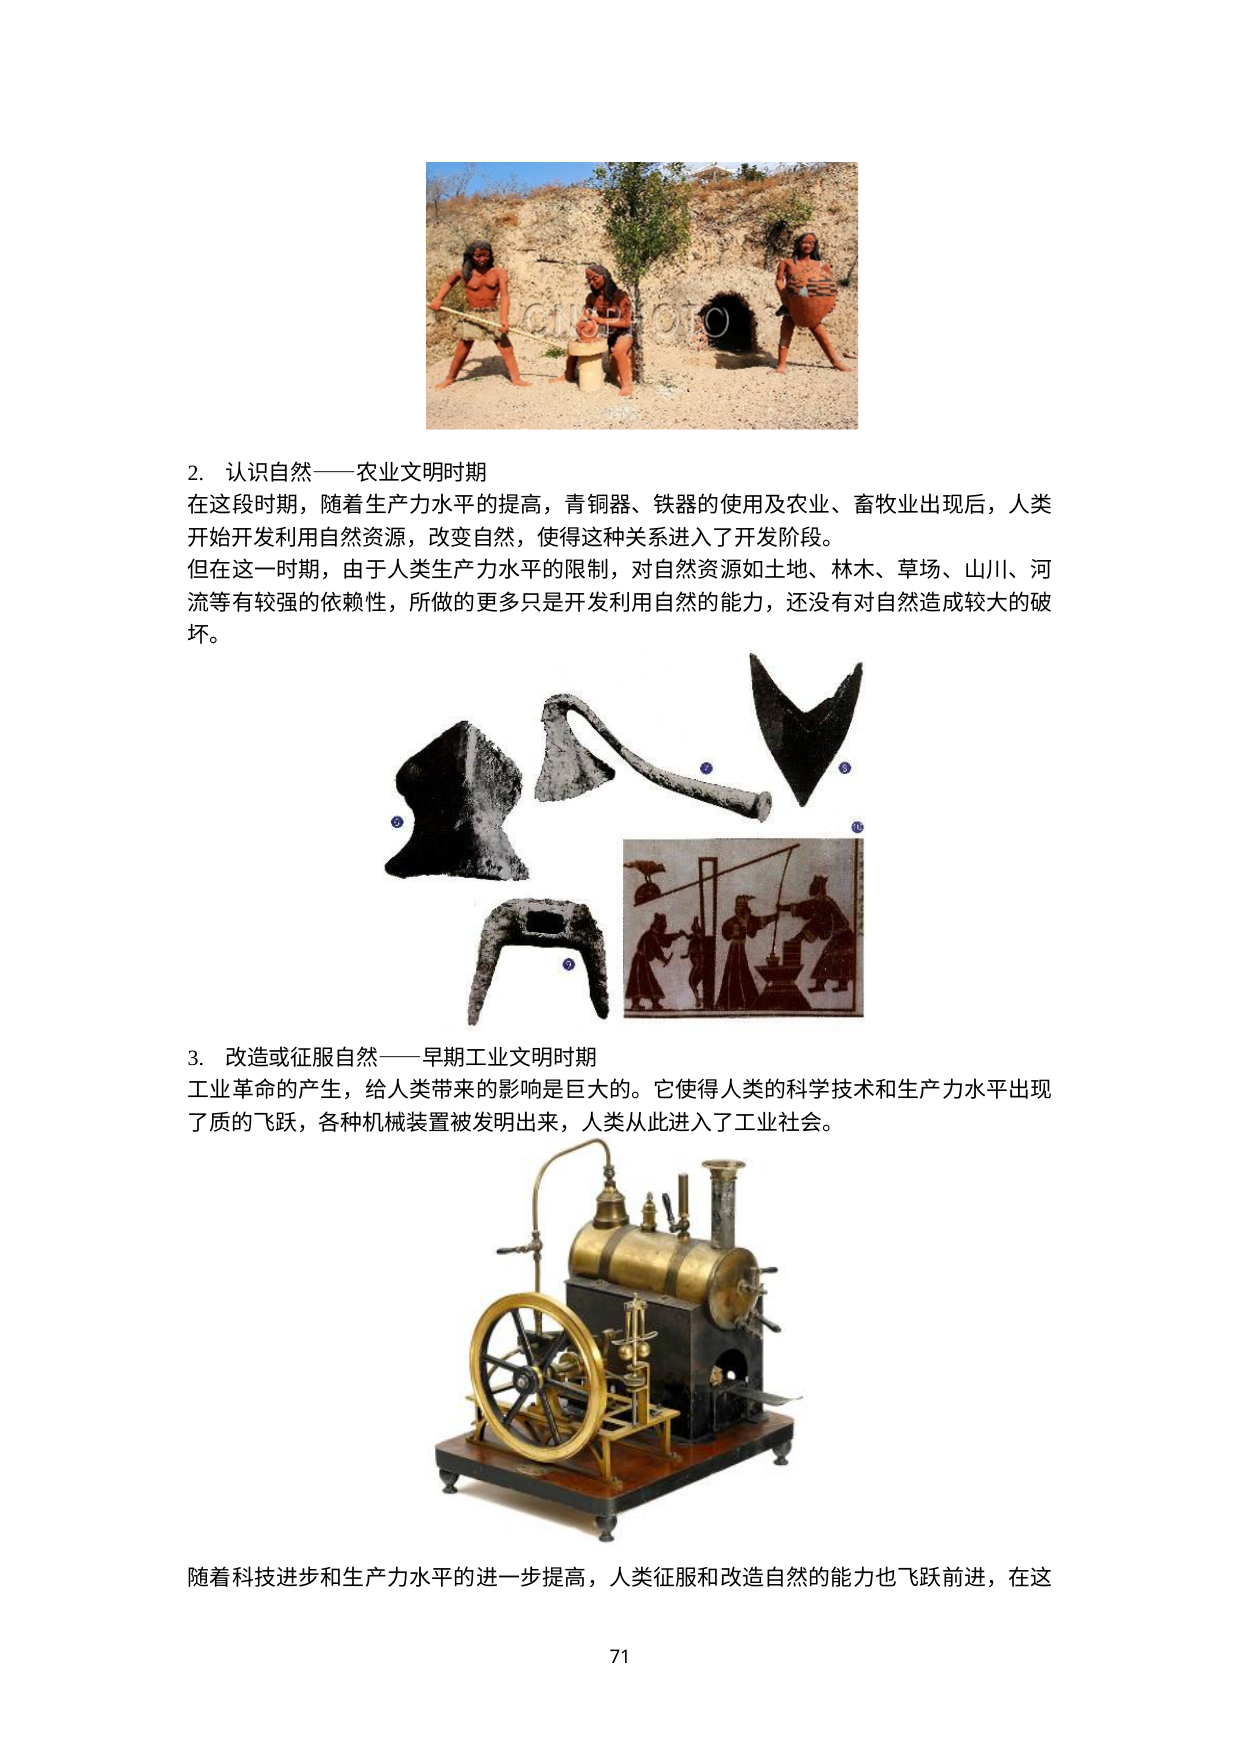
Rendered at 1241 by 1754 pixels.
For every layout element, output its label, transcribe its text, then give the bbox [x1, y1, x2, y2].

text 工业革命的产生，给人类带来的影响是巨大的。它使得人类的科学技术和生产力水平出现了质的飞跃，各种机械装置被发明出来，人类从此进入了工业社会。 [187, 1072, 1053, 1137]
text 在这段时期，随着生产力水平的提高，青铜器、铁器的使用及农业、畜牧业出现后，人类开始开发利用自然资源，改变自然，使得这种关系进入了开发阶段。 [187, 487, 1053, 552]
list 改造或征服自然——早期工业文明时期 [187, 1039, 1053, 1072]
picture [425, 162, 859, 430]
list 认识自然——农业文明时期 [187, 454, 1053, 487]
picture [366, 649, 874, 1034]
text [187, 1559, 1053, 1592]
picture [416, 1137, 825, 1546]
text 但在这一时期，由于人类生产力水平的限制，对自然资源如土地、林木、草场、山川、河流等有较强的依赖性，所做的更多只是开发利用自然的能力，还没有对自然造成较大的破坏。 [187, 552, 1053, 649]
